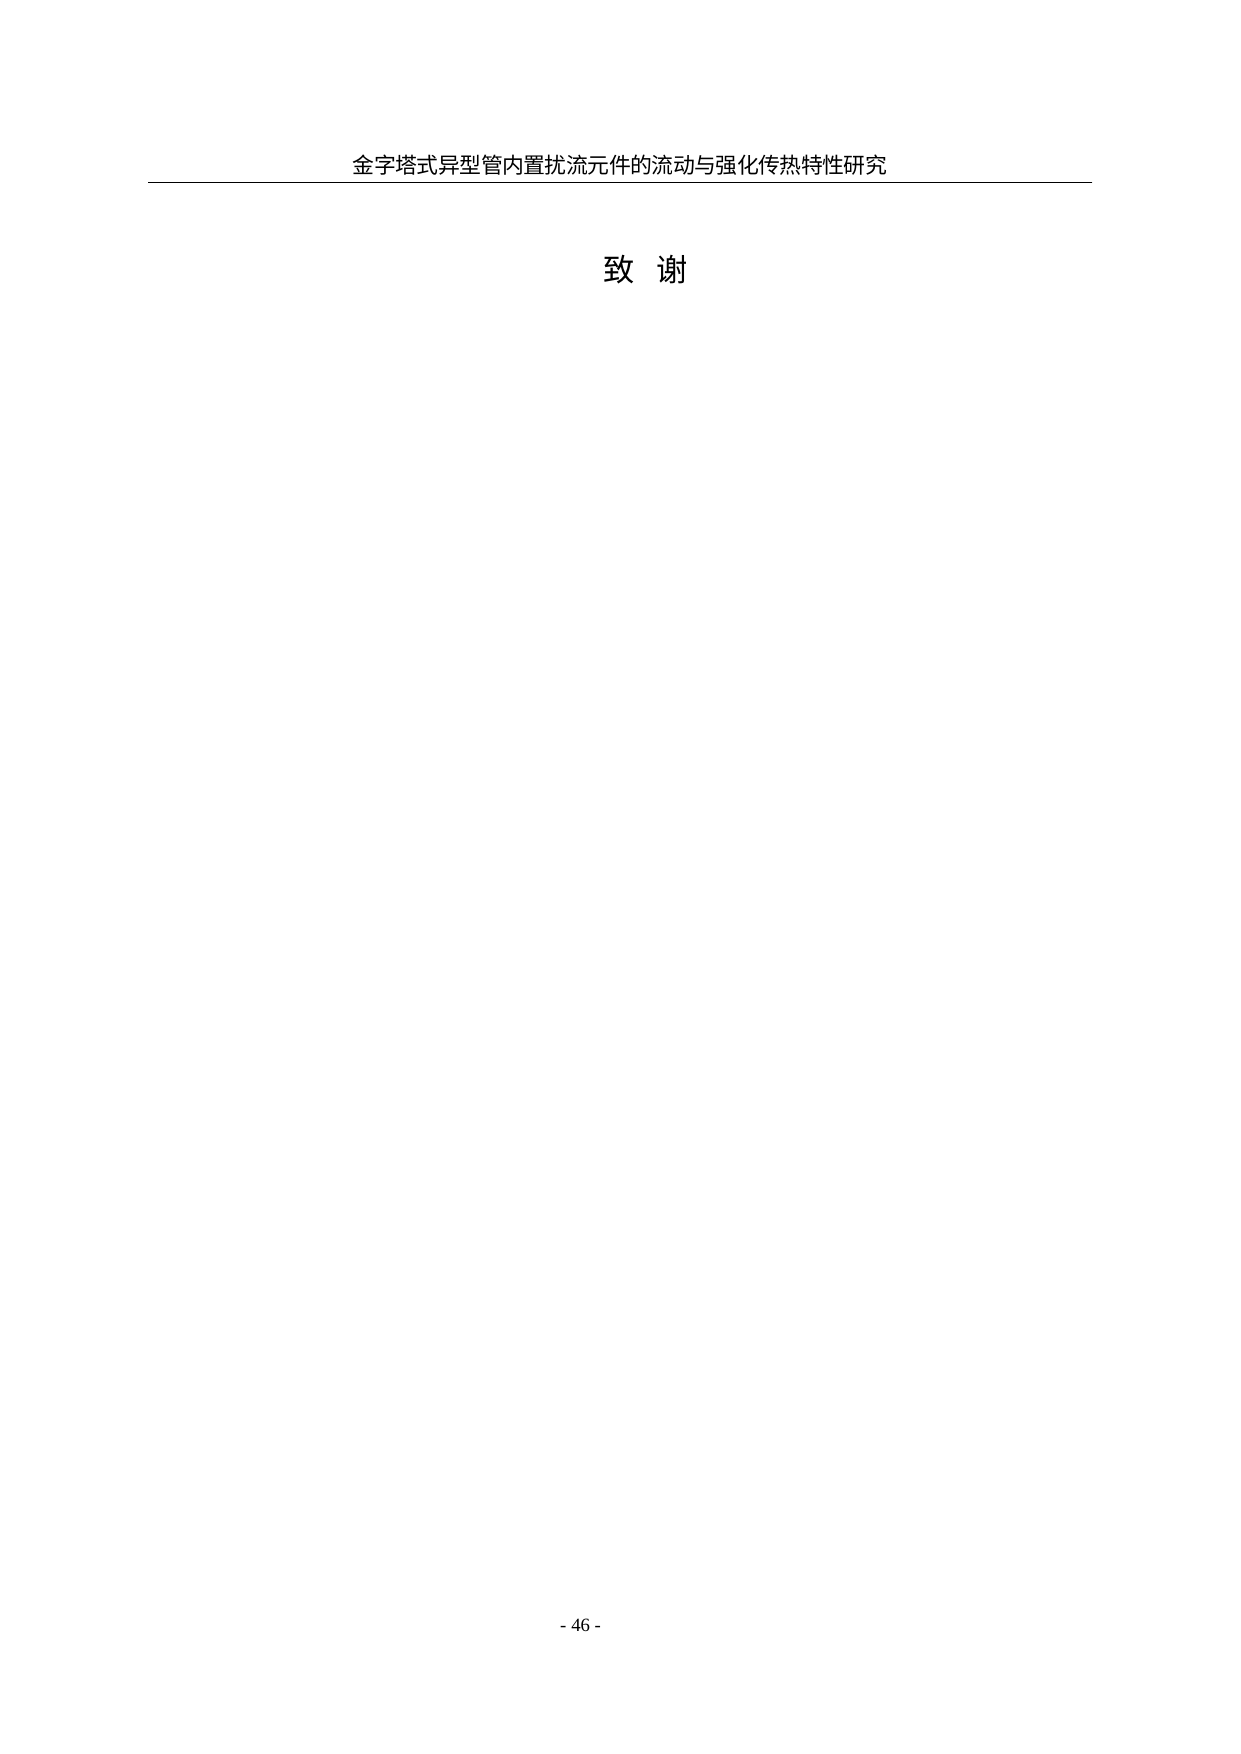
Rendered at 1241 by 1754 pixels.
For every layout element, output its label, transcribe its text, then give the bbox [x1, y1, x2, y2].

text 致 谢 [148, 246, 1092, 291]
